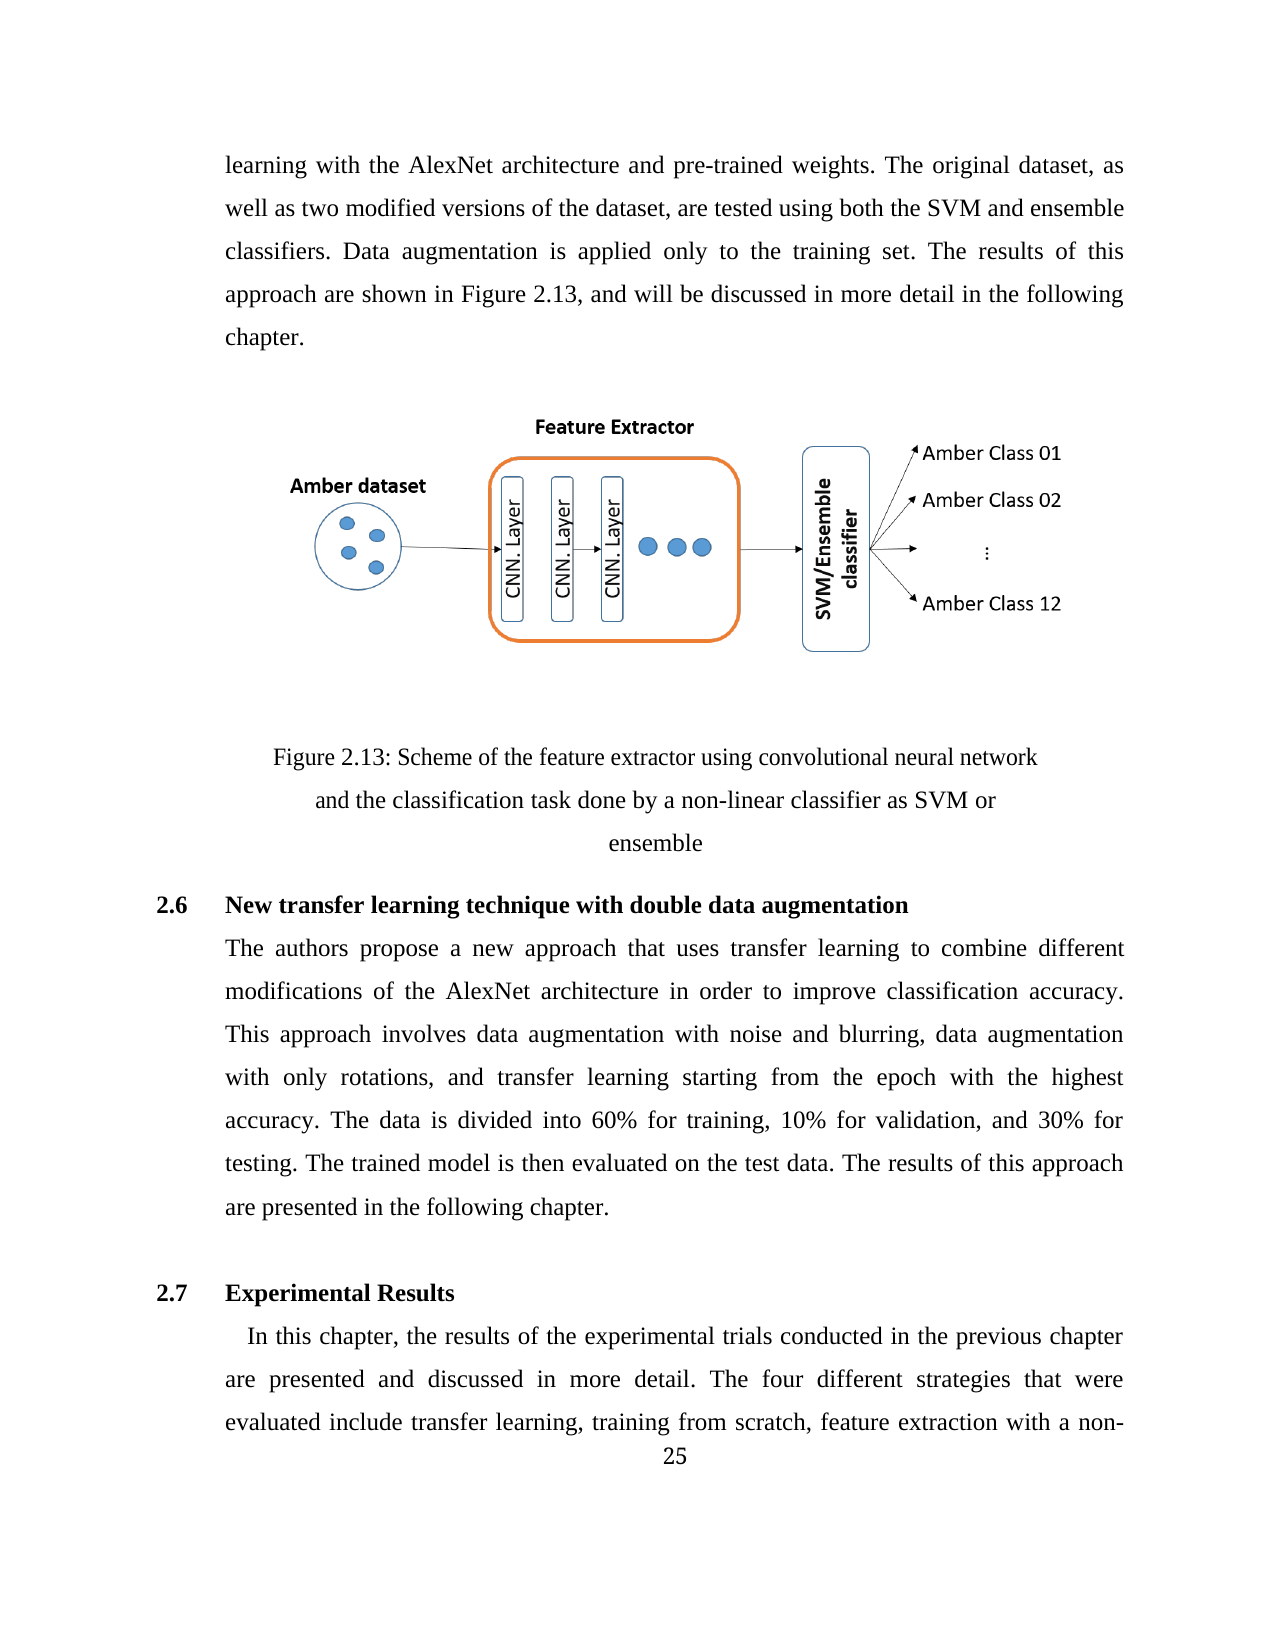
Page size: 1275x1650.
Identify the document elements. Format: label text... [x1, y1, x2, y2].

picture [276, 405, 1074, 652]
list Experimental Results [156, 1278, 1125, 1307]
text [225, 150, 1125, 351]
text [225, 1321, 1125, 1436]
list New transfer learning technique with double data augmentation [156, 890, 1042, 918]
text The authors propose a new approach that uses transfer learning to combine different modifications of the AlexNet architecture in order to improve classification accuracy. This approach involves data augmentation with noise and blurring, data augmentation with only rotations, and transfer learning starting from the epoch with the highest accuracy. The data is divided into 60% for training, 10% for validation, and 30% for testing. The trained model is then evaluated on the test data. The results of this approach are presented in the following chapter. [225, 933, 1125, 1220]
text Figure 2.13: Scheme of the feature extractor using convolutional neural network and the classification task done by a non-linear classifier as SVM or ensemble [269, 742, 1042, 857]
